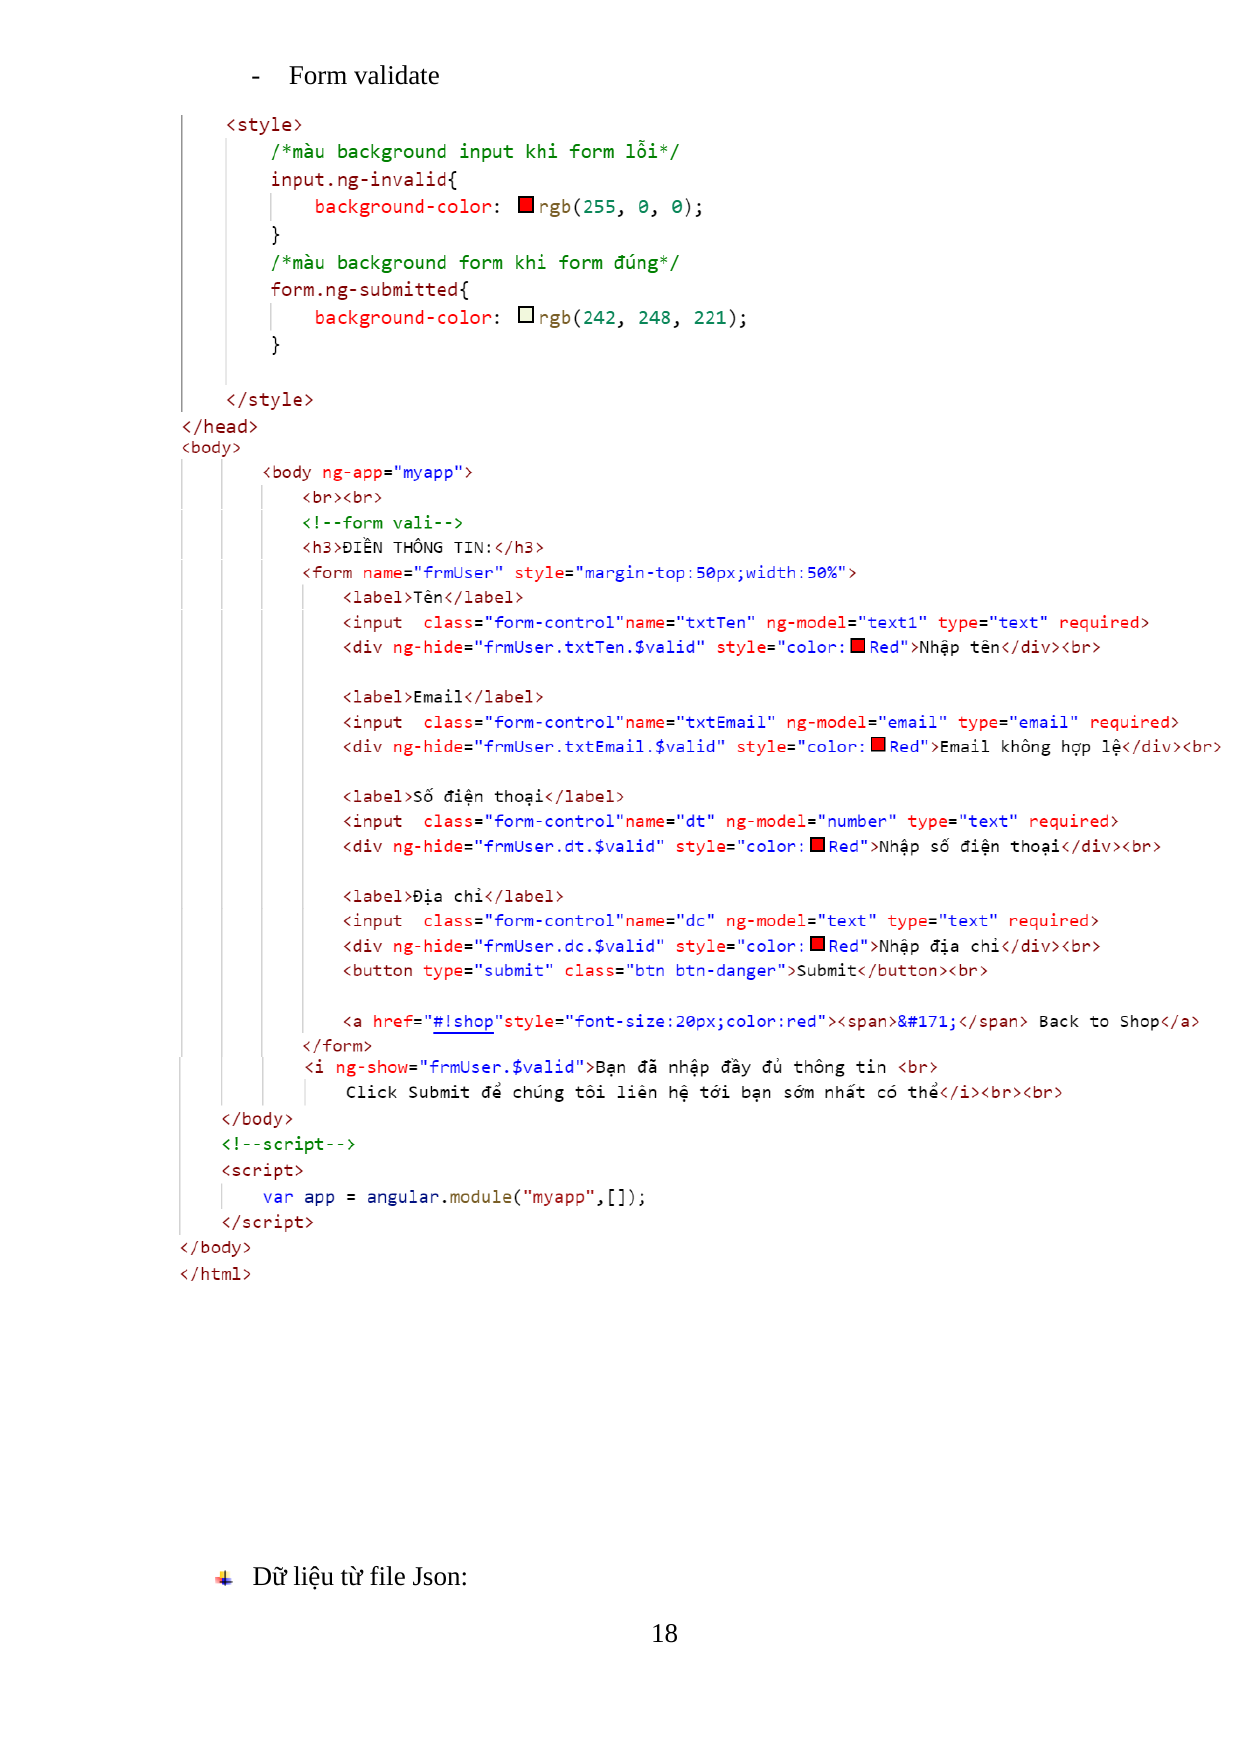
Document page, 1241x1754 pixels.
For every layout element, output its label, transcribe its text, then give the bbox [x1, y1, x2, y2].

picture [215, 1569, 233, 1586]
list Form validate [251, 59, 1152, 90]
list Dữ liệu từ file Json: [215, 1560, 1152, 1592]
picture [177, 115, 1241, 1281]
